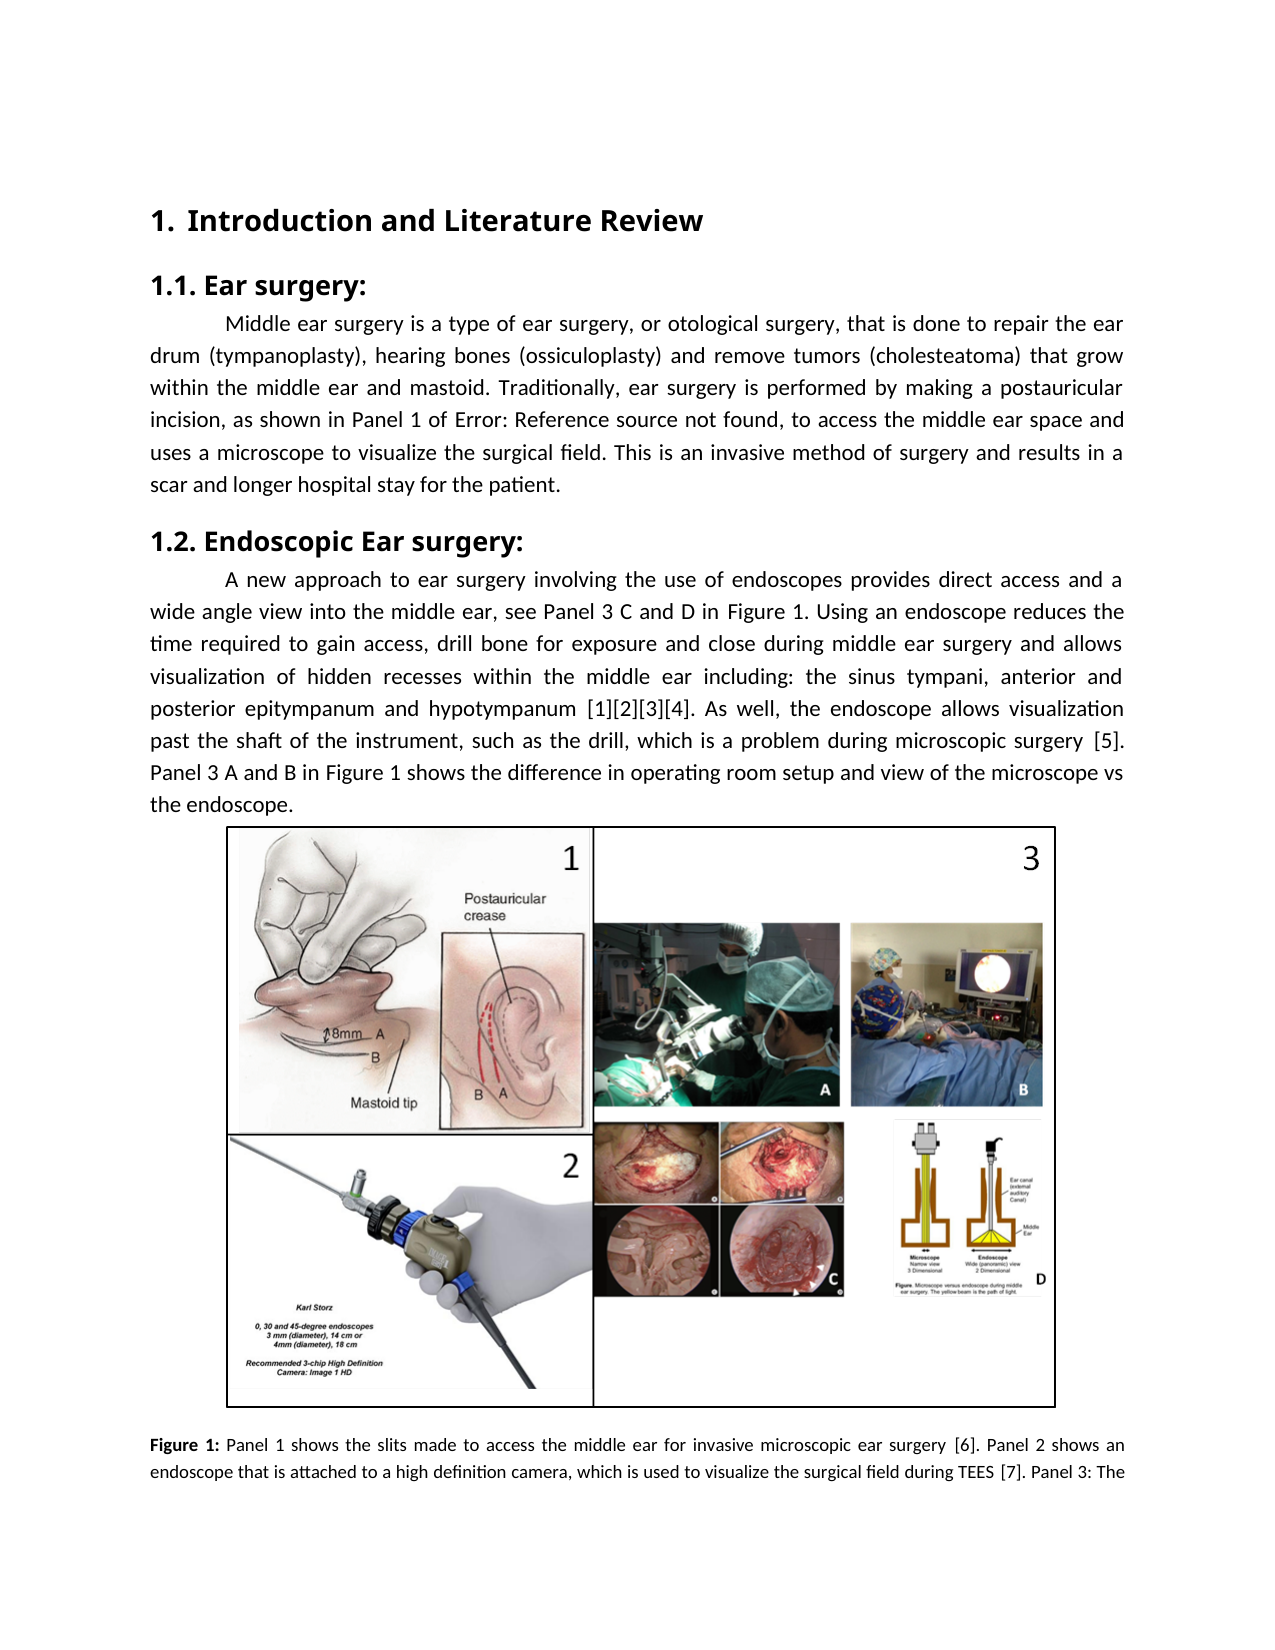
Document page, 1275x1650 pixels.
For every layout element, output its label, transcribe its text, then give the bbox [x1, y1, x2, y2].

subtitle Introduction and Literature Review [150, 200, 1125, 240]
subtitle 1.2. Endoscopic Ear surgery: [150, 523, 1125, 560]
subtitle 1.1. Ear surgery: [150, 266, 1125, 303]
picture [225, 822, 1065, 1409]
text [150, 1433, 1125, 1483]
text A new approach to ear surgery involving the use of endoscopes provides direct access and a wide angle view into the middle ear, see Panel 3 C and D in Figure 1. Using an endoscope reduces the time required to gain access, drill bone for exposure and close during middle ear surgery and allows visualization of hidden recesses within the middle ear including: the sinus tympani, anterior and posterior epitympanum and hypotympanum [1][2][3][4]. As well, the endoscope allows visualization past the shaft of the instrument, such as the drill, which is a problem during microscopic surgery [5]. Panel 3 A and B in Figure 1 shows the difference in operating room setup and view of the microscope vs the endoscope. [150, 565, 1125, 818]
